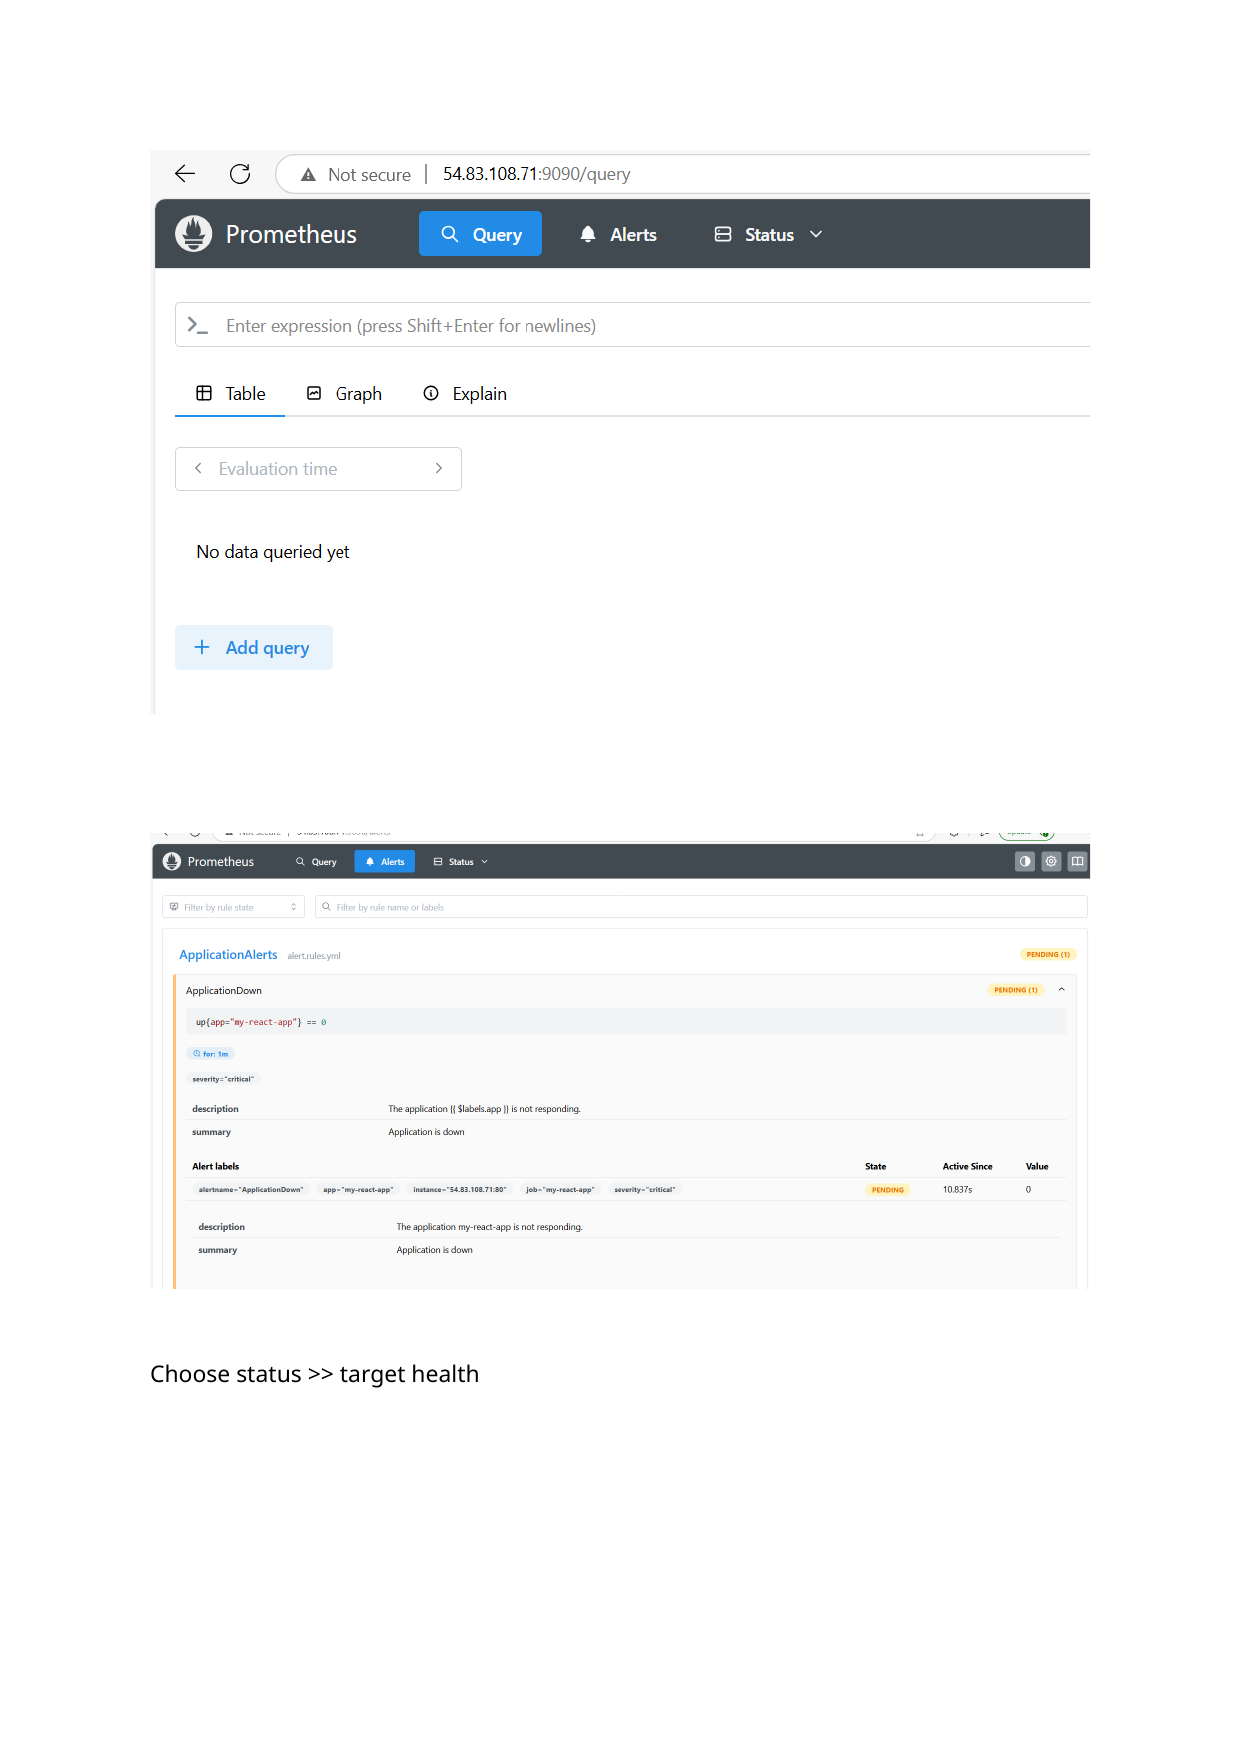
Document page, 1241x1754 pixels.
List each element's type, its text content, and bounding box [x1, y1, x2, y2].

picture [150, 833, 1091, 1289]
picture [150, 150, 1091, 714]
text Choose status >> target health [150, 1358, 1090, 1390]
